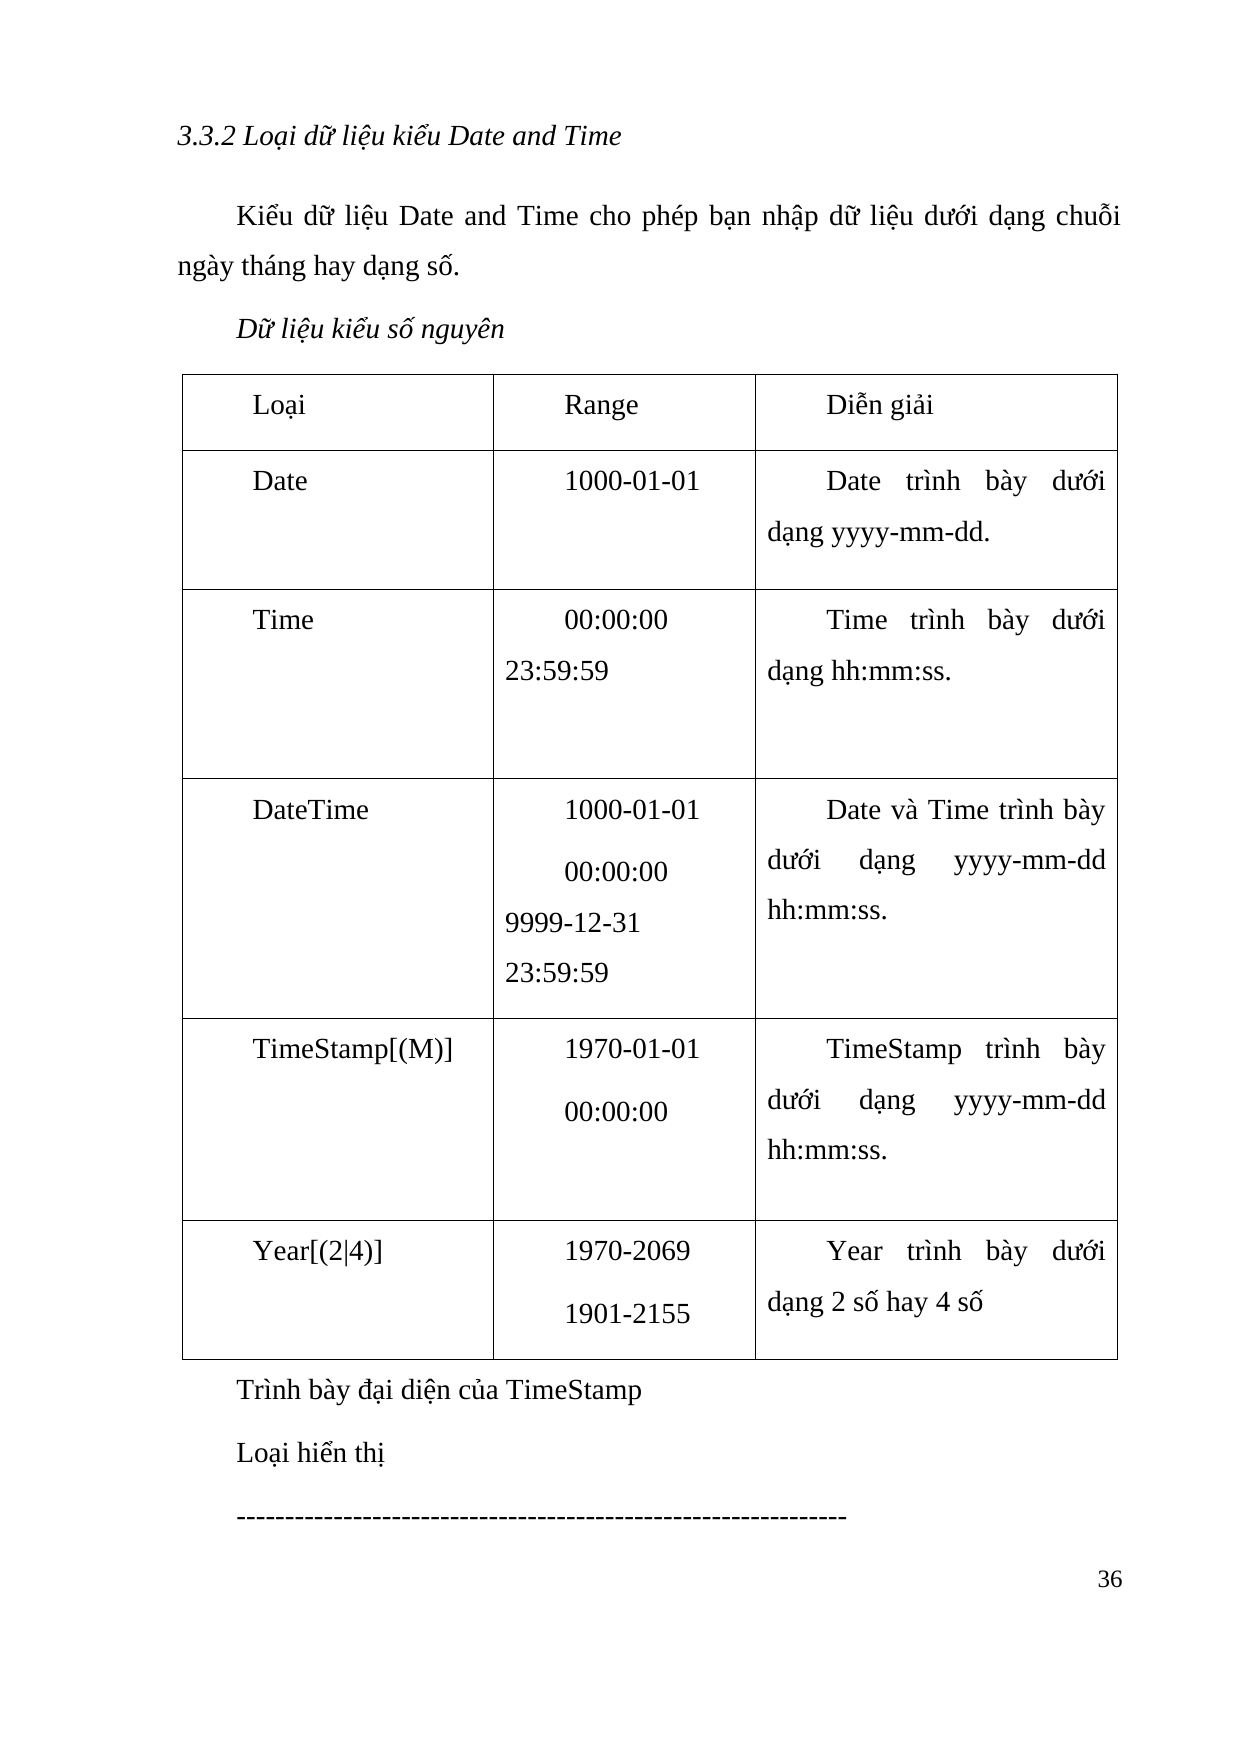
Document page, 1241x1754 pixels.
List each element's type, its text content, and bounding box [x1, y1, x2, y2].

table_header Range [494, 375, 755, 450]
text --------------------------------------------------------------- [177, 1498, 1122, 1532]
table_cell Year trình bày dưới dạng 2 số hay 4 số [756, 1221, 1117, 1359]
table_cell Time trình bày dưới dạng hh:mm:ss. [756, 590, 1117, 778]
subtitle 3.3.2 Loại dữ liệu kiểu Date and Time [177, 118, 1122, 152]
text Loại hiển thị [177, 1435, 1122, 1469]
text Trình bày đại diện của TimeStamp [177, 1372, 1122, 1406]
table_cell DateTime [183, 779, 493, 1018]
table_header Diễn giải [756, 375, 1117, 450]
table_cell TimeStamp trình bày dưới dạng yyyy-mm-dd hh:mm:ss. [756, 1019, 1117, 1220]
table_cell 1970-2069 1901-2155 [494, 1221, 755, 1359]
table_cell Time [183, 590, 493, 778]
table_cell Year[(2|4)] [183, 1221, 493, 1359]
table_cell 00:00:00 23:59:59 [494, 590, 755, 778]
text Dữ liệu kiểu số nguyên [177, 311, 1122, 344]
table_cell TimeStamp[(M)] [183, 1019, 493, 1220]
table_cell Date và Time trình bày dưới dạng yyyy-mm-dd hh:mm:ss. [756, 779, 1117, 1018]
table_cell Date [183, 451, 493, 589]
text Kiểu dữ liệu Date and Time cho phép bạn nhập dữ liệu dưới dạng chuỗi ngày tháng hay dạng số. [177, 198, 1122, 281]
table_cell Date trình bày dưới dạng yyyy-mm-dd. [756, 451, 1117, 589]
table_cell 1970-01-01 00:00:00 [494, 1019, 755, 1220]
table_header Loại [183, 375, 493, 450]
table_cell 1000-01-01 [494, 451, 755, 589]
table_cell 1000-01-01 00:00:00 9999-12-31 23:59:59 [494, 779, 755, 1018]
